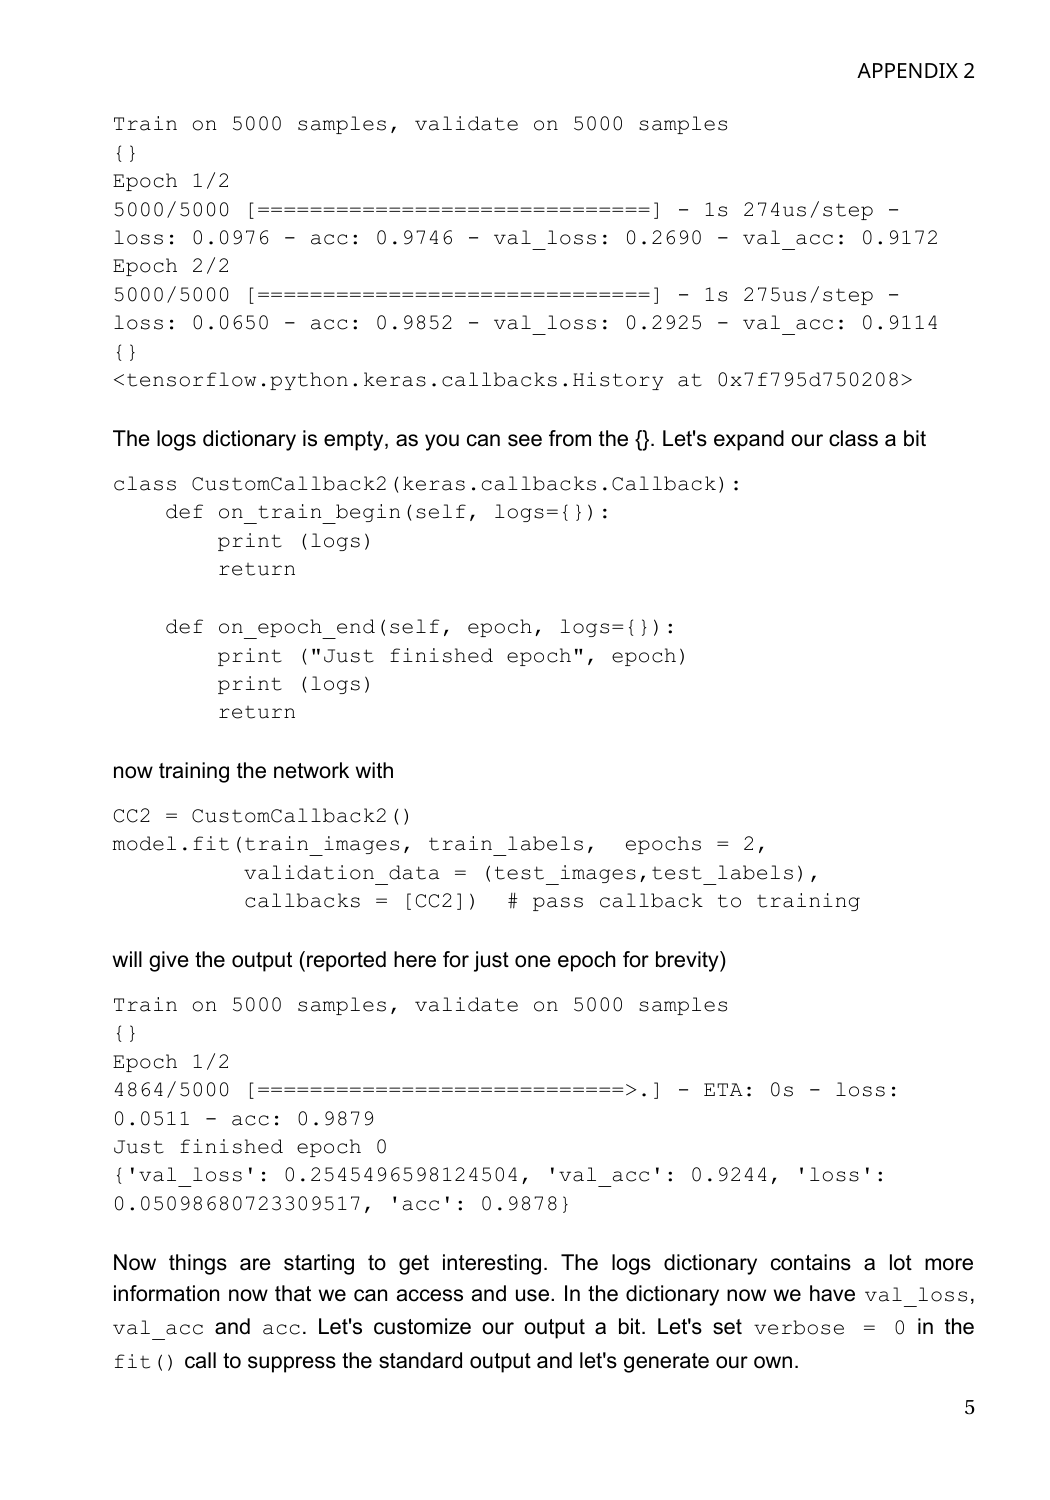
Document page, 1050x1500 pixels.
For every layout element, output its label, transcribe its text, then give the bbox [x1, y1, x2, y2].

text callbacks = [CC2]) # pass callback to training [112, 889, 975, 914]
text Train on 5000 samples, validate on 5000 samples [112, 993, 975, 1018]
text CC2 = CustomCallback2() [112, 804, 975, 829]
text Epoch 2/2 [112, 255, 975, 279]
text Just finished epoch 0 [112, 1135, 975, 1160]
text def on_train_begin(self, logs={}): [112, 500, 975, 525]
text return [112, 557, 975, 582]
text class CustomCallback2(keras.callbacks.Callback): [112, 472, 975, 497]
text now training the network with [112, 750, 975, 783]
text print (logs) [112, 672, 975, 697]
text {} [112, 340, 975, 365]
text def on_epoch_end(self, epoch, logs={}): [112, 615, 975, 640]
text print ("Just finished epoch", epoch) [112, 644, 975, 669]
text 4864/5000 [============================>.] - ETA: 0s - loss: 0.0511 - acc: 0.9879 [112, 1078, 975, 1131]
text Epoch 1/2 [112, 1050, 975, 1074]
text print (logs) [112, 529, 975, 553]
text {'val_loss': 0.2545496598124504, 'val_acc': 0.9244, 'loss': 0.05098680723309517, 'acc': 0.9878} [112, 1163, 975, 1217]
text {} [112, 141, 975, 166]
text Epoch 1/2 [112, 169, 975, 194]
text model.fit(train_images, train_labels, epochs = 2, [112, 833, 975, 857]
text The logs dictionary is empty, as you can see from the {}. Let's expand our class a bit [112, 418, 975, 451]
text 5000/5000 [==============================] - 1s 274us/step - loss: 0.0976 - acc: 0.9746 - val_loss: 0.2690 - val_acc: 0.9172 [112, 198, 975, 251]
text validation_data = (test_images,test_labels), [112, 861, 975, 886]
text <tensorflow.python.keras.callbacks.History at 0x7f795d750208> [112, 368, 975, 393]
text will give the output (reported here for just one epoch for brevity) [112, 939, 975, 972]
text Train on 5000 samples, validate on 5000 samples [112, 112, 975, 137]
text return [112, 701, 975, 726]
text Now things are starting to get interesting. The logs dictionary contains a lot more information now that we can access and use. In the dictionary now we have val_loss, val_acc and acc. Let's customize our output a bit. Let's set verbose = 0 in the fit() call to suppress the standard output and let's generate our own. [112, 1241, 975, 1374]
text {} [112, 1021, 975, 1046]
text 5000/5000 [==============================] - 1s 275us/step - loss: 0.0650 - acc: 0.9852 - val_loss: 0.2925 - val_acc: 0.9114 [112, 283, 975, 336]
